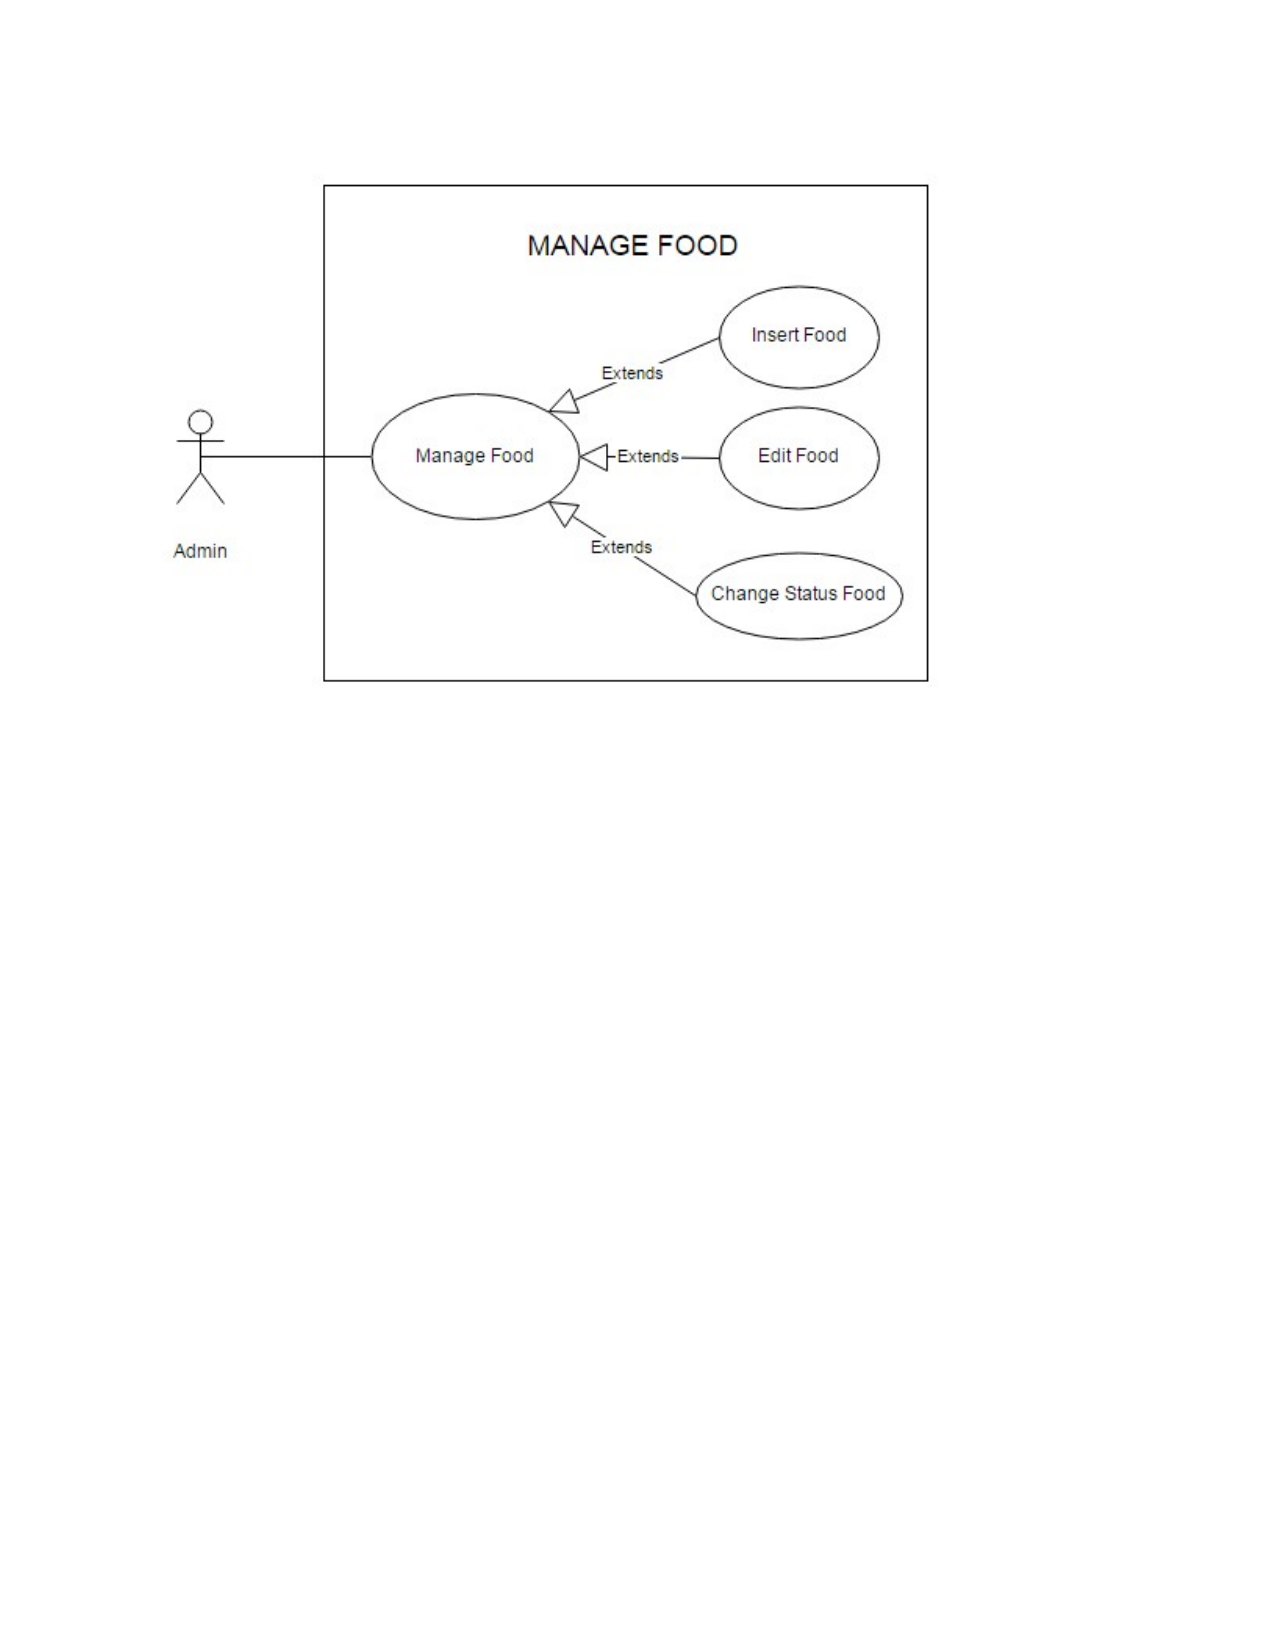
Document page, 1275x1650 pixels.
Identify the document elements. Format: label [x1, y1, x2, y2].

picture [150, 150, 974, 707]
